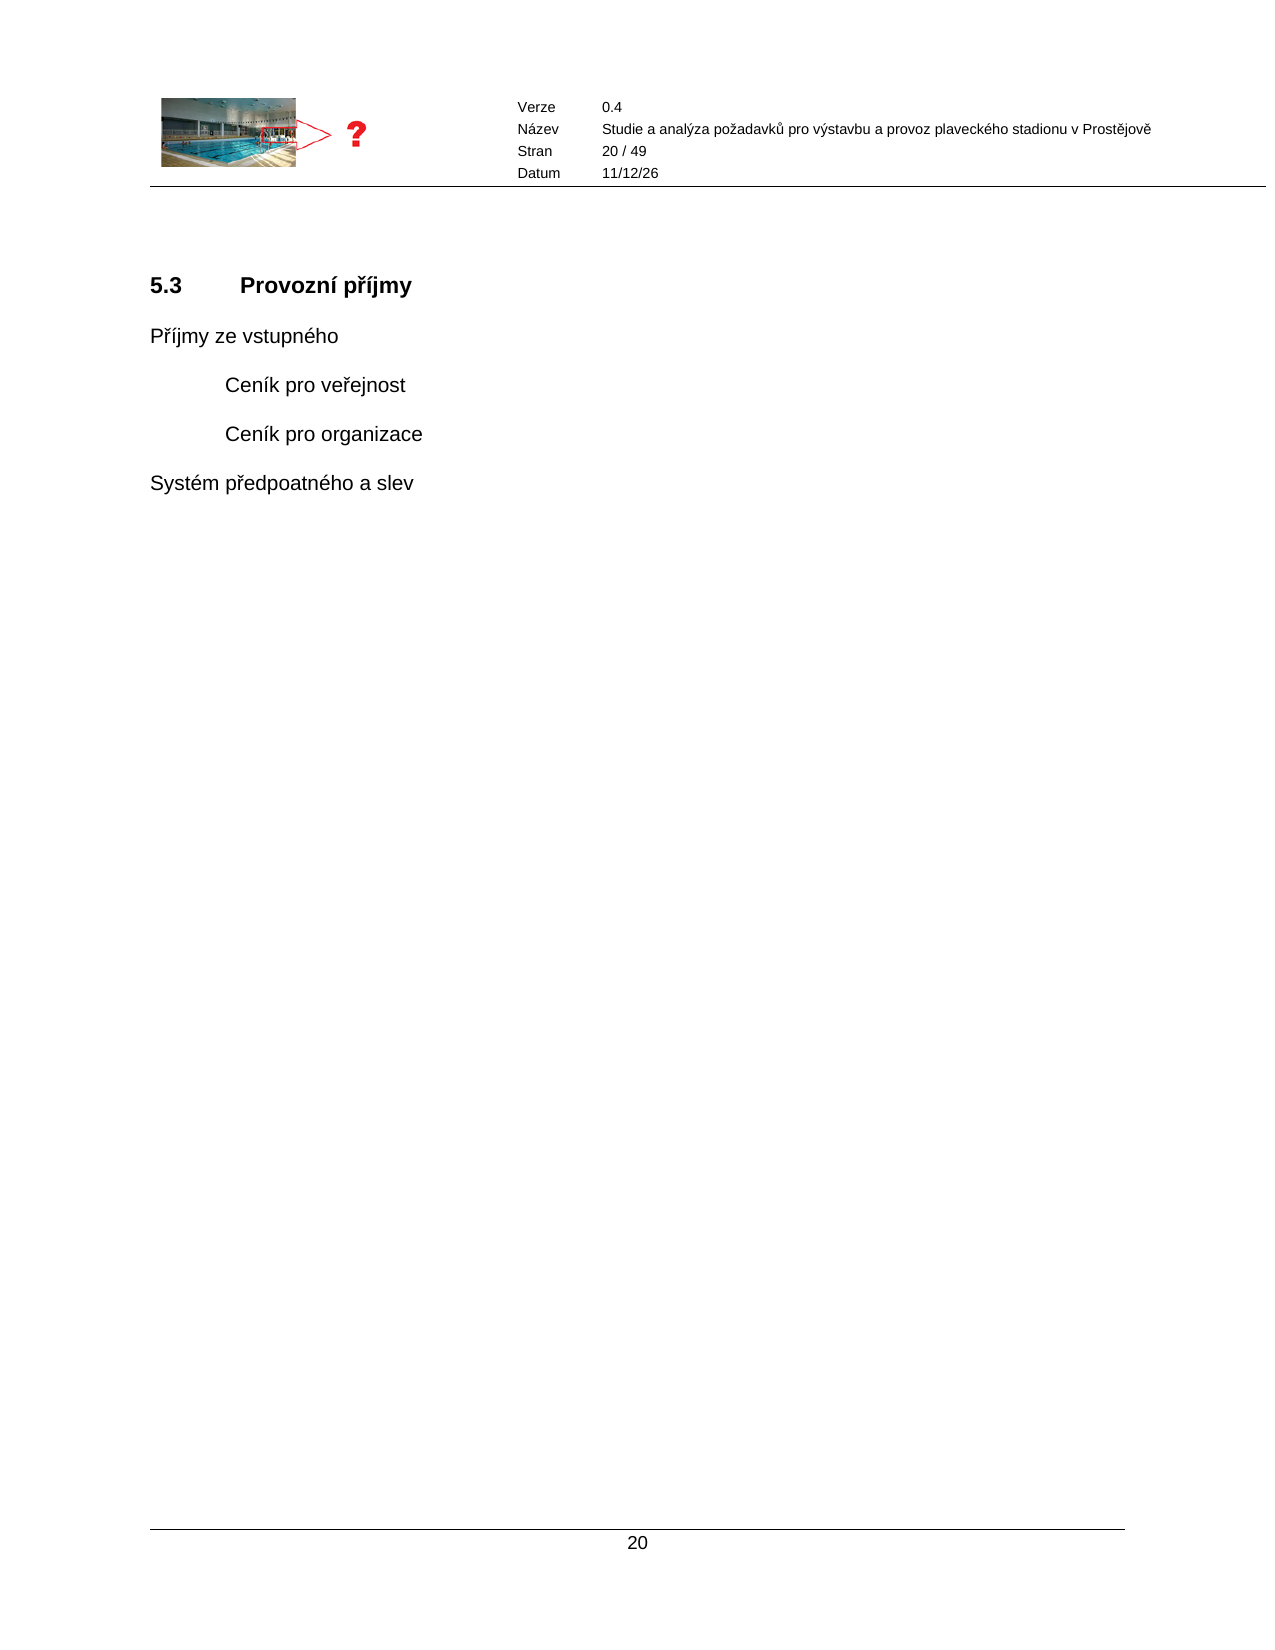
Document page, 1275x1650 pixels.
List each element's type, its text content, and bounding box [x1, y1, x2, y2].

text Ceník pro veřejnost [150, 373, 1125, 397]
subtitle Provozní příjmy [150, 272, 1125, 299]
text Ceník pro organizace [150, 422, 1125, 446]
text Systém předpoatného a slev [150, 471, 1125, 495]
picture [161, 98, 416, 167]
text Příjmy ze vstupného [150, 324, 1125, 348]
